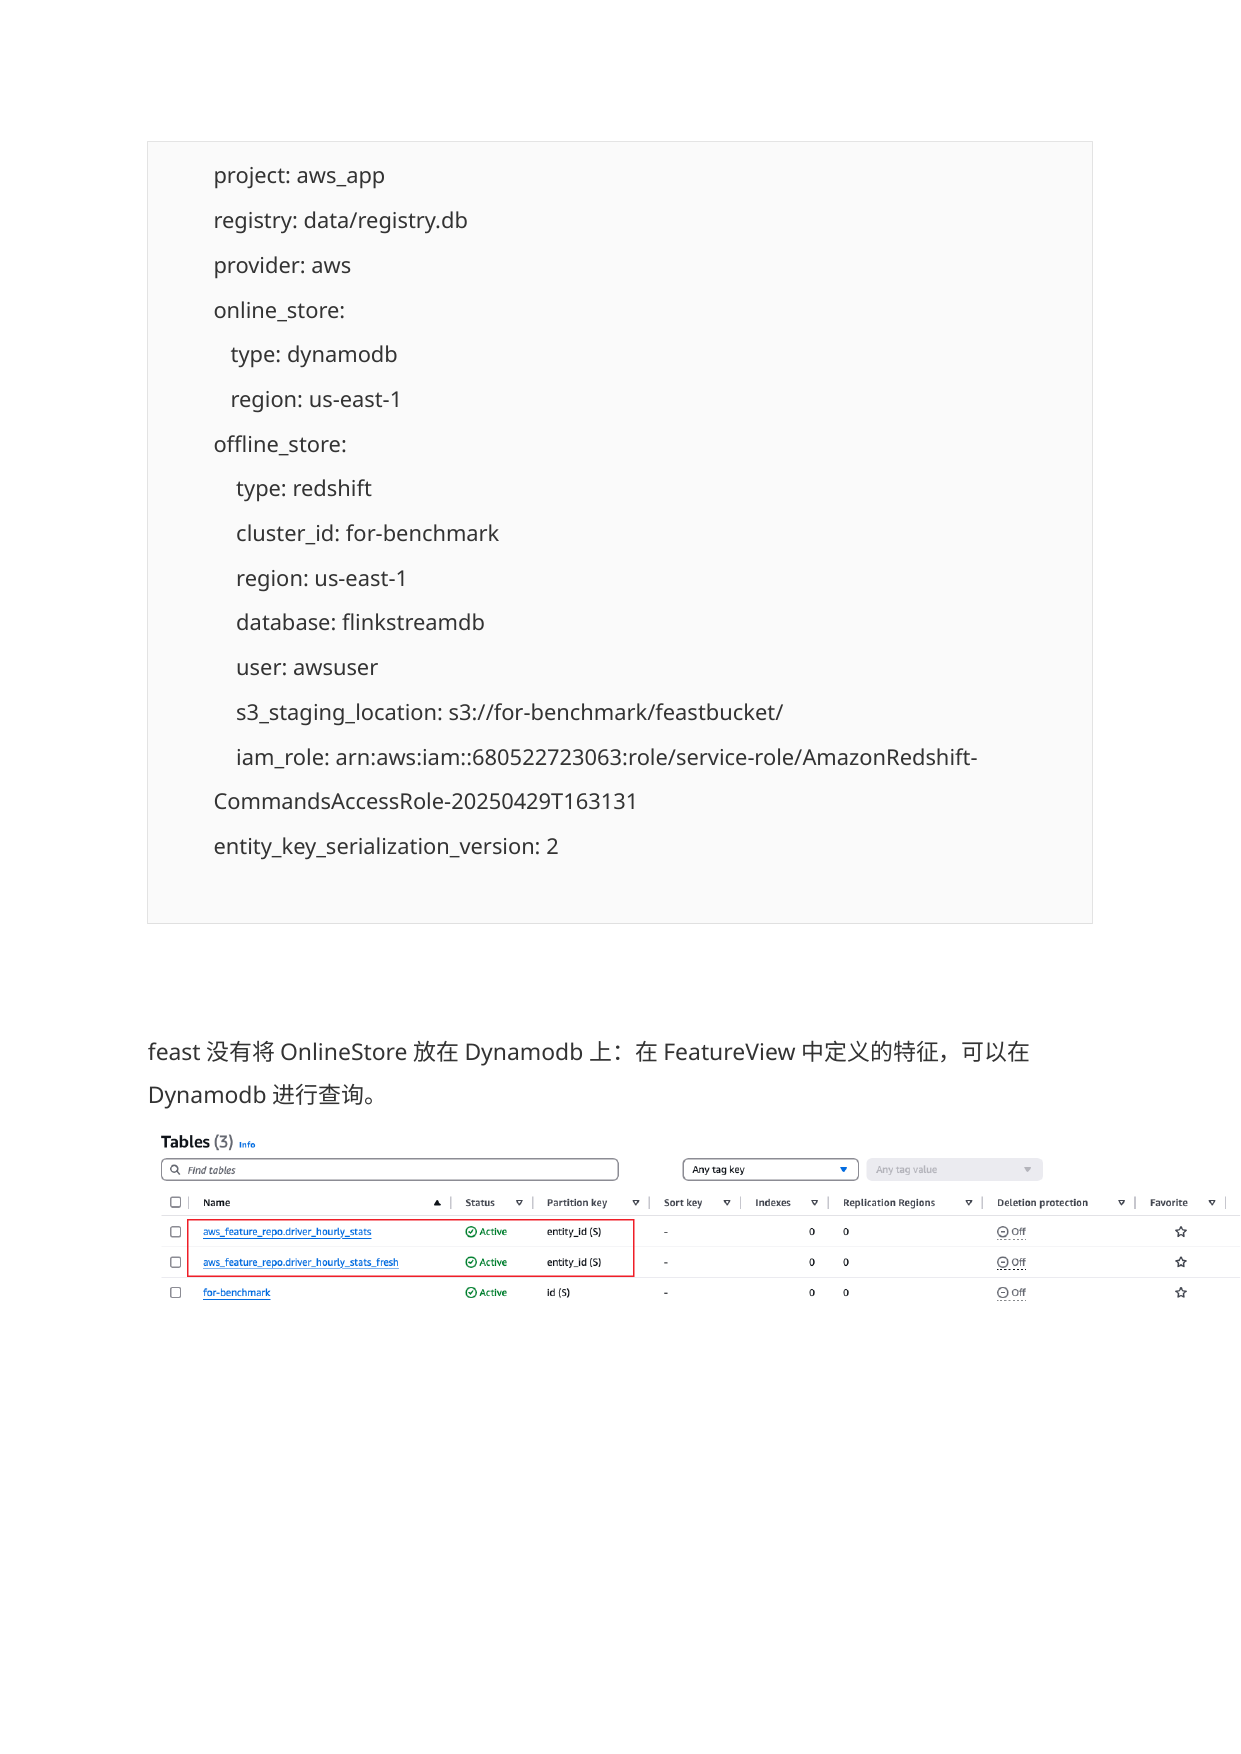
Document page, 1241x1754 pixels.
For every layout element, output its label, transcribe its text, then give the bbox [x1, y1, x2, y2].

text feast 没有将OnlineStore 放在 Dynamodb 上：在 FeatureView 中定义的特征，可以在 Dynamodb 进行查询。 [148, 1033, 1093, 1110]
picture [147, 1126, 1241, 1317]
